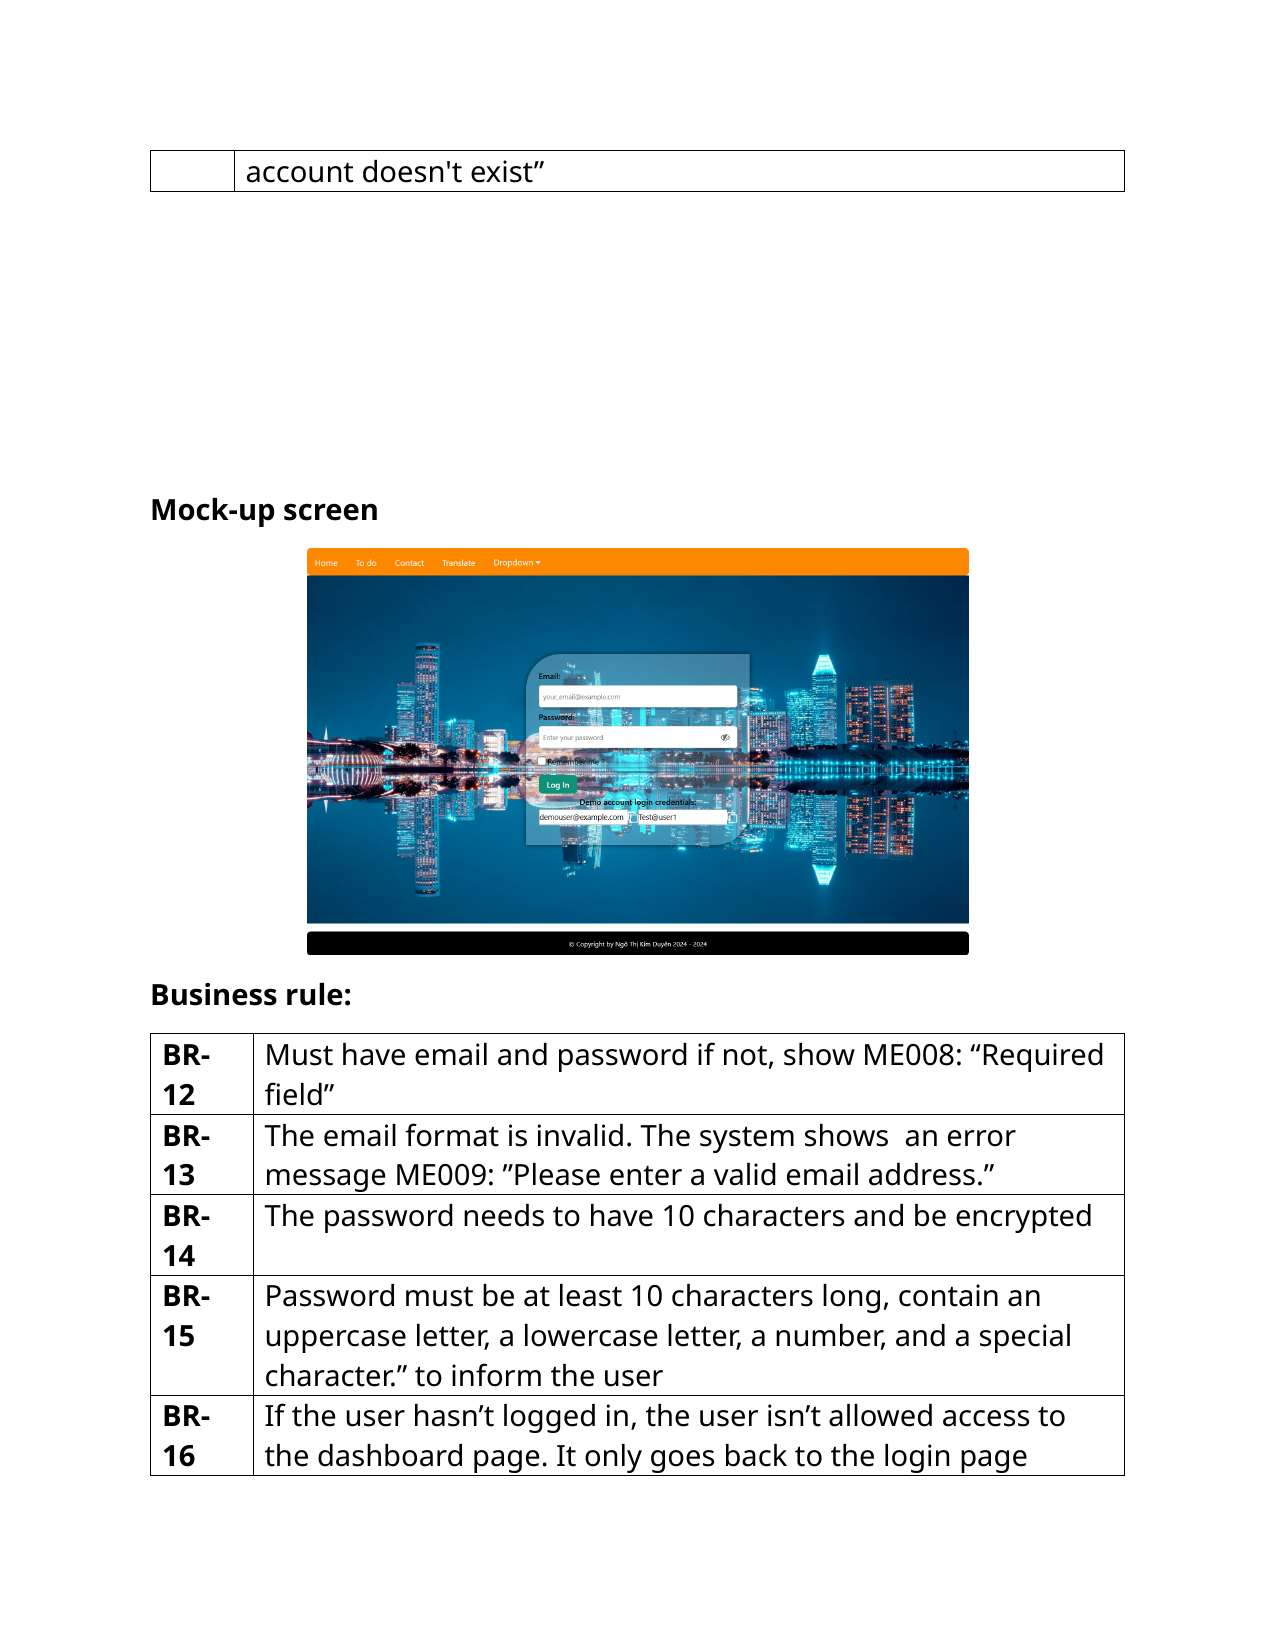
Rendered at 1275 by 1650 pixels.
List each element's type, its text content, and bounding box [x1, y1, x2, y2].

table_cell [235, 151, 1124, 191]
table_header BR-12 [151, 1034, 253, 1114]
table_cell If the user hasn’t logged in, the user isn’t allowed access to the dashboard page. It only goes back to the login page [254, 1396, 1124, 1475]
text Mock-up screen [150, 489, 1125, 529]
table_cell The email format is invalid. The system shows an error message ME009: ”Please enter a valid email address.” [254, 1115, 1124, 1194]
table_cell Password must be at least 10 characters long, contain an uppercase letter, a lowercase letter, a number, and a special character.” to inform the user [254, 1276, 1124, 1395]
table_cell 1 [151, 151, 234, 191]
table_cell BR-13 [151, 1115, 253, 1194]
table_cell BR-14 [151, 1195, 253, 1274]
table_cell BR-16 [151, 1396, 253, 1475]
table_cell The password needs to have 10 characters and be encrypted [254, 1195, 1124, 1274]
picture [258, 548, 1017, 955]
text Business rule: [150, 974, 1125, 1013]
table_header Must have email and password if not, show ME008: “Required field” [254, 1034, 1124, 1114]
table_cell BR-15 [151, 1276, 253, 1395]
